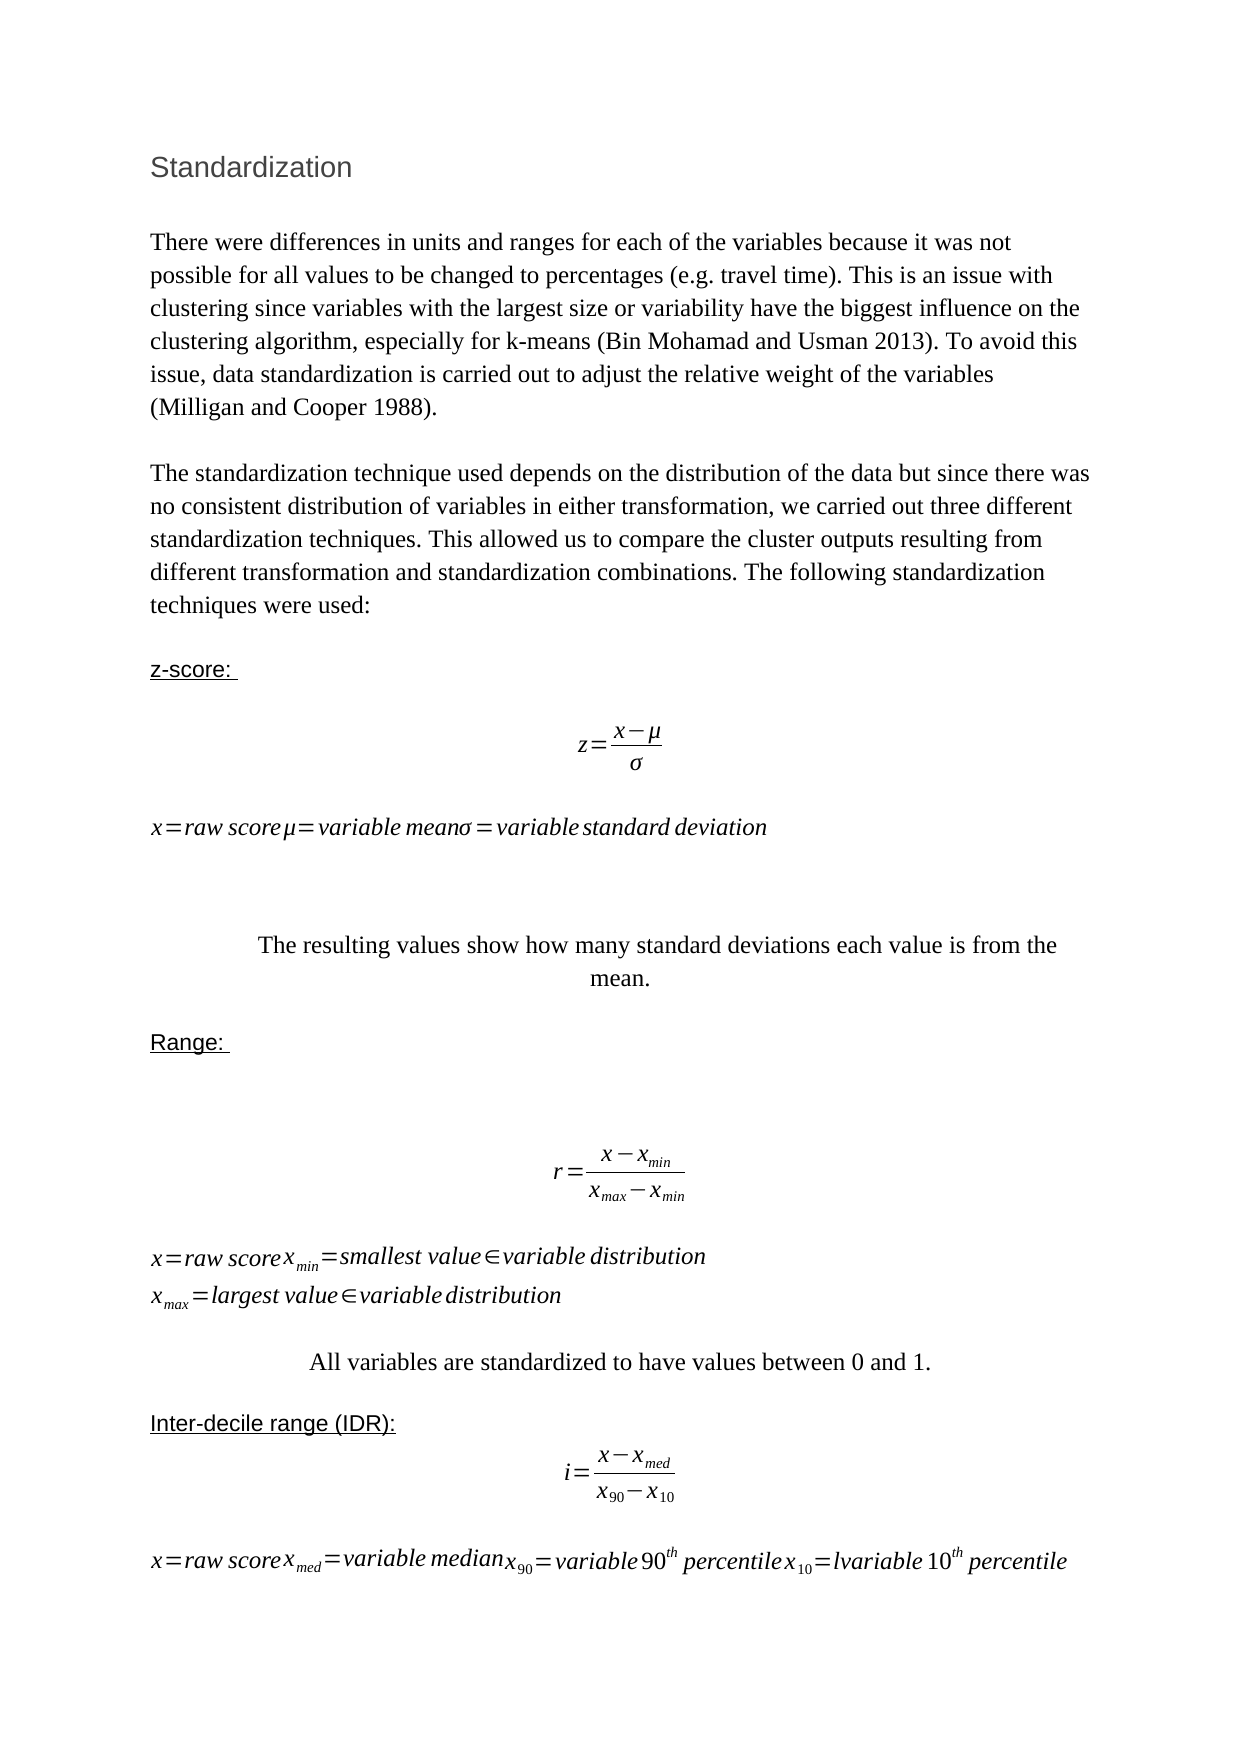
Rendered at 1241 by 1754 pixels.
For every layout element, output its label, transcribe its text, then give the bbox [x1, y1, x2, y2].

text The resulting values show how many standard deviations each value is from the mean. [150, 930, 1090, 992]
text The standardization technique used depends on the distribution of the data but since there was no consistent distribution of variables in either transformation, we carried out three different standardization techniques. This allowed us to compare the cluster outputs resulting from different transformation and standardization combinations. The following standardization techniques were used: [150, 458, 1090, 619]
subtitle Standardization [150, 150, 1090, 183]
text z-score: [150, 656, 1090, 683]
text Range: [150, 1029, 1090, 1055]
text All variables are standardized to have values between 0 and 1. [150, 1347, 1090, 1376]
text There were differences in units and ranges for each of the variables because it was not possible for all values to be changed to percentages (e.g. travel time). This is an issue with clustering since variables with the largest size or variability have the biggest influence on the clustering algorithm, especially for k-means (Bin Mohamad and Usman 2013). To avoid this issue, data standardization is carried out to adjust the relative weight of the variables (Milligan and Cooper 1988). [150, 227, 1090, 421]
text Inter-decile range (IDR): [150, 1410, 1090, 1436]
